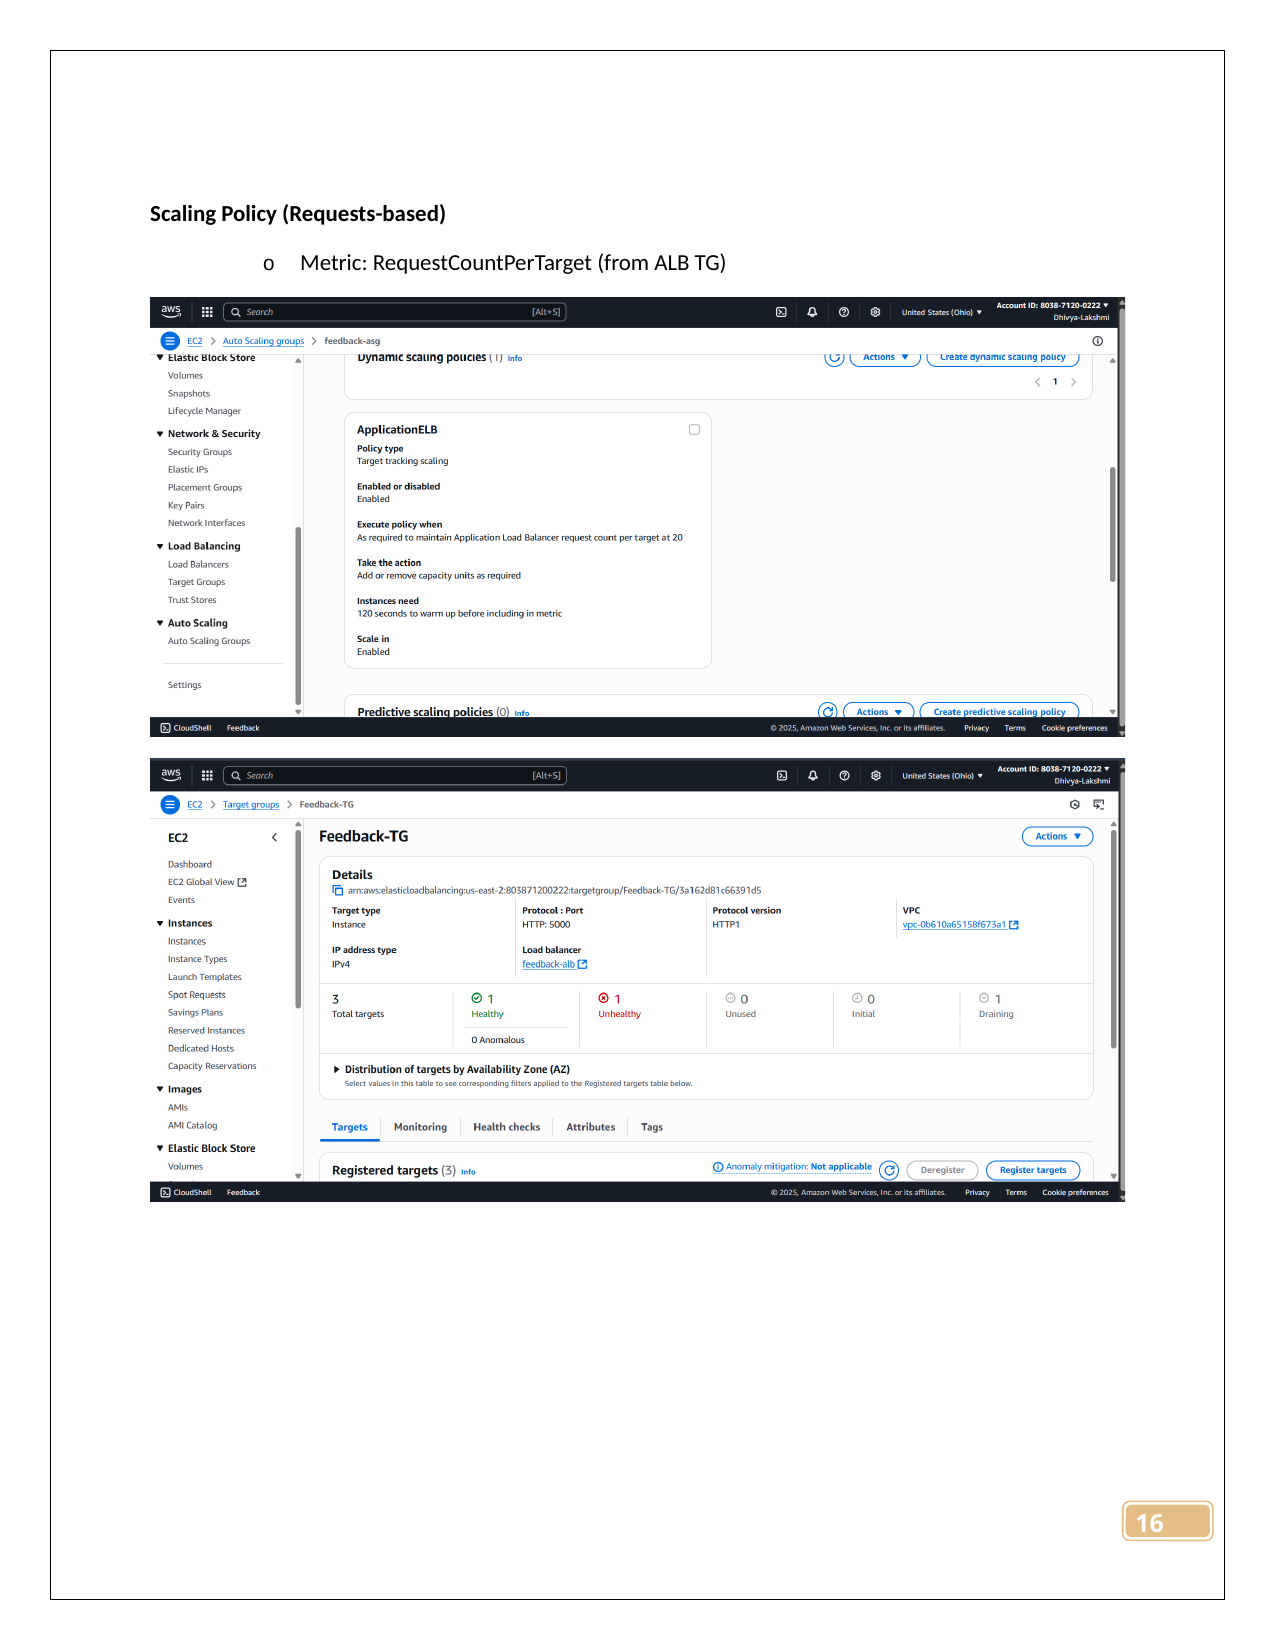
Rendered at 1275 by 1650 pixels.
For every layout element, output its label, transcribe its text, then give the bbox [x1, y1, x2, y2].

list Metric: RequestCountPerTarget (from ALB TG) [262, 248, 1125, 276]
picture [150, 758, 1125, 1202]
picture [150, 297, 1125, 737]
text Scaling Policy (Requests-based) [150, 199, 1125, 227]
